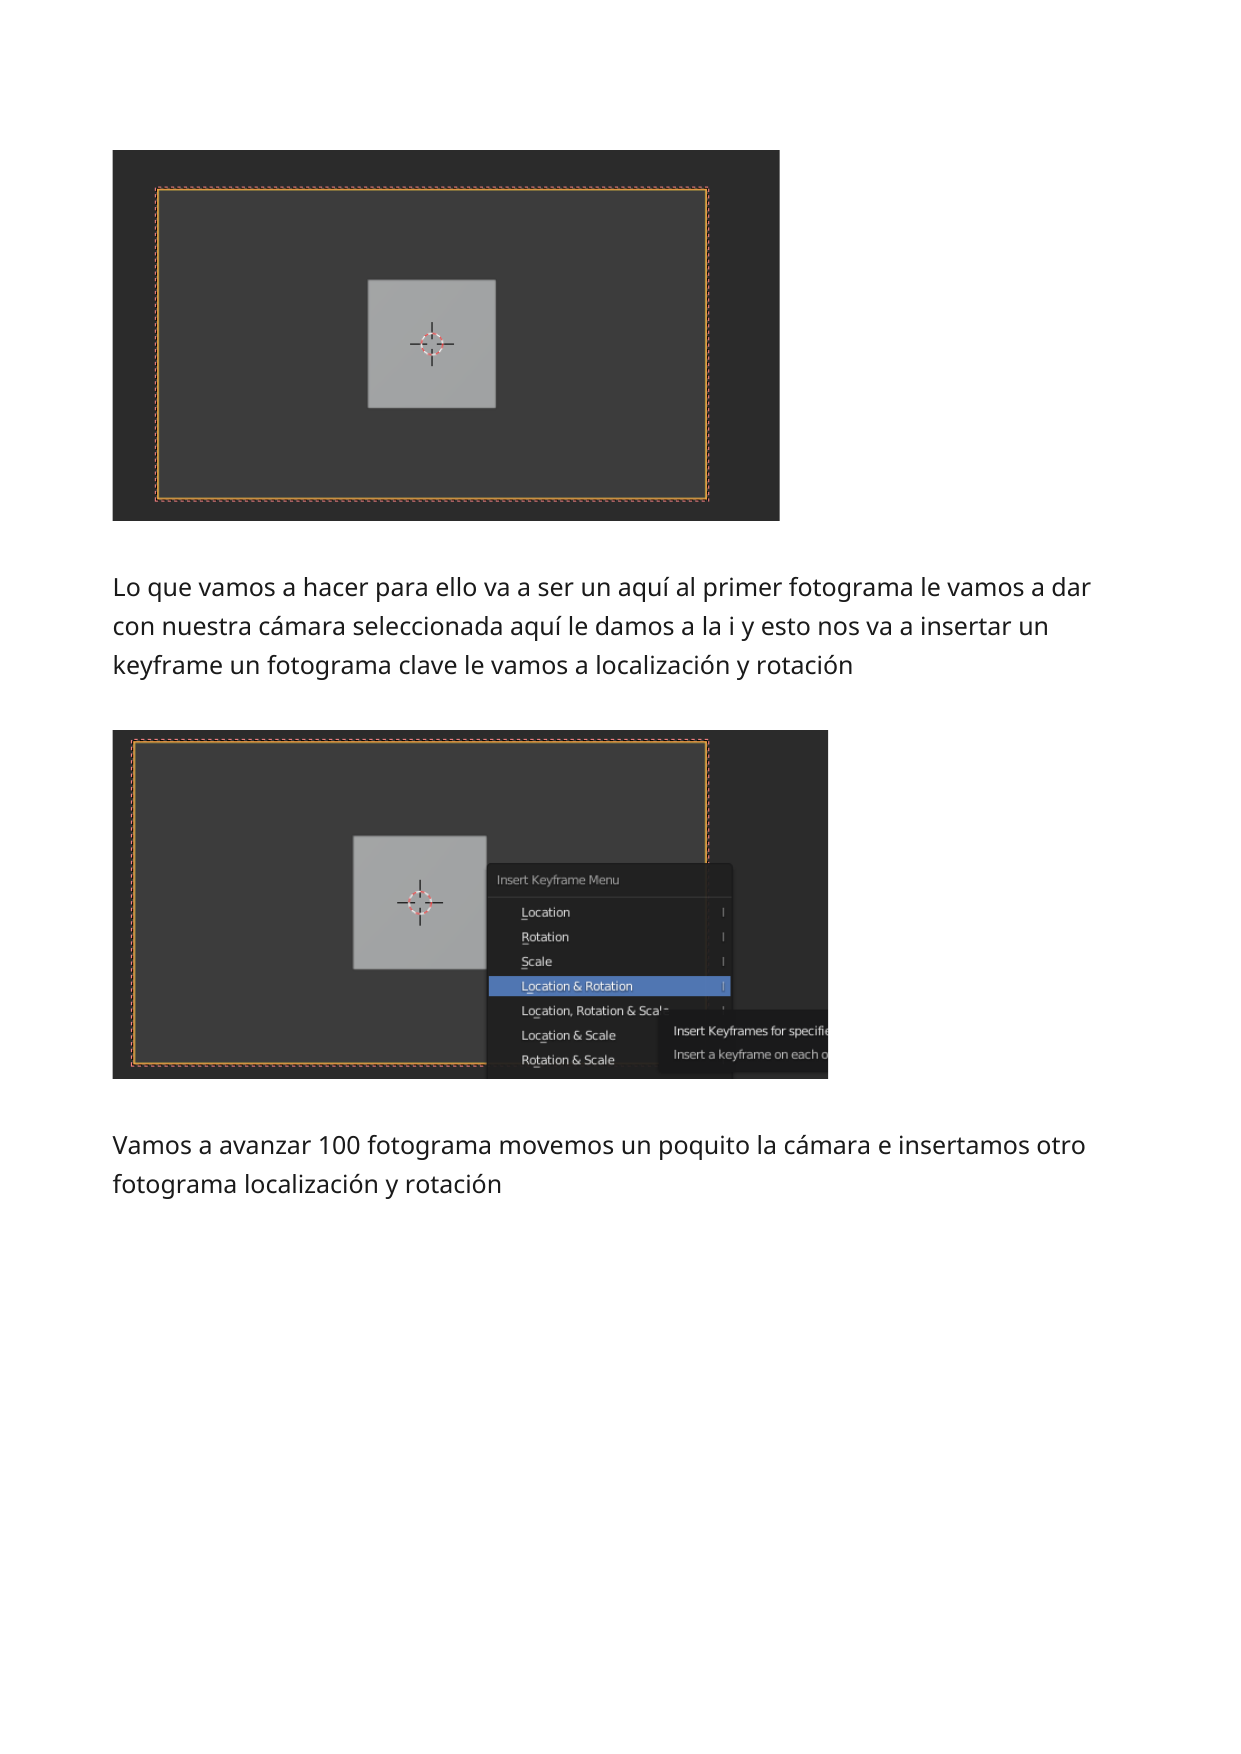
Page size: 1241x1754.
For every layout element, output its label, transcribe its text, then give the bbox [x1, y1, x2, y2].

picture [112, 730, 829, 1079]
picture [112, 150, 780, 521]
text Vamos a avanzar 100 fotograma movemos un poquito la cámara e insertamos otro fotograma localización y rotación [112, 1128, 1128, 1201]
text Lo que vamos a hacer para ello va a ser un aquí al primer fotograma le vamos a dar con nuestra cámara seleccionada aquí le damos a la i y esto nos va a insertar un keyframe un fotograma clave le vamos a localización y rotación [112, 569, 1128, 682]
